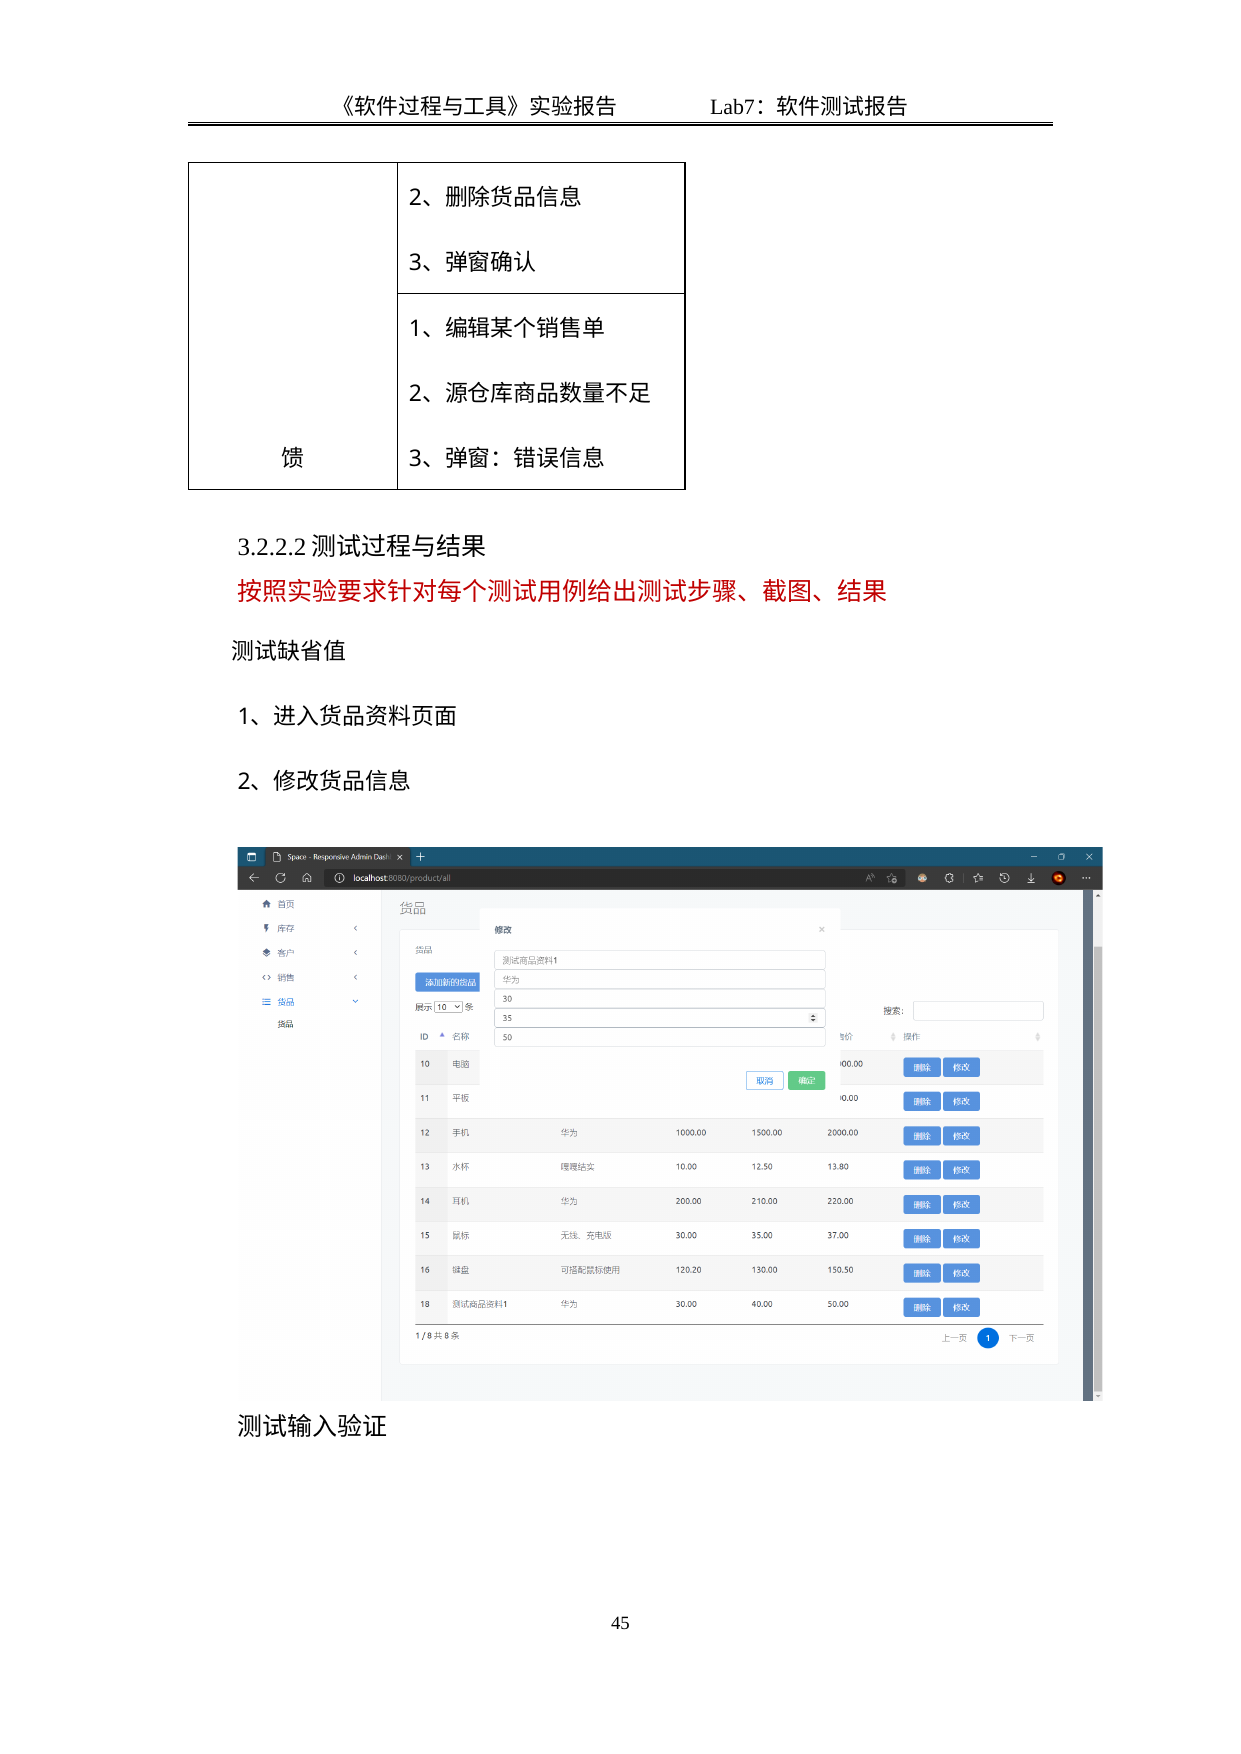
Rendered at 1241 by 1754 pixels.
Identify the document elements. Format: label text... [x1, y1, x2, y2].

text 按照实验要求针对每个测试用例给出测试步骤、截图、结果 [187, 571, 1053, 608]
text 测试输入验证 [187, 1407, 1053, 1443]
table_cell 1、编辑某个销售单 2、源仓库商品数量不足 3、弹窗：错误信息 [398, 294, 684, 489]
picture [237, 847, 1103, 1401]
text 3.2.2.2测试过程与结果 [187, 526, 1053, 562]
text 1、进入货品资料页面 2、修改货品信息 [237, 682, 1053, 812]
table_cell 系统响应与信息反馈 [189, 163, 397, 489]
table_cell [398, 163, 684, 293]
text 测试缺省值 [187, 617, 1053, 682]
